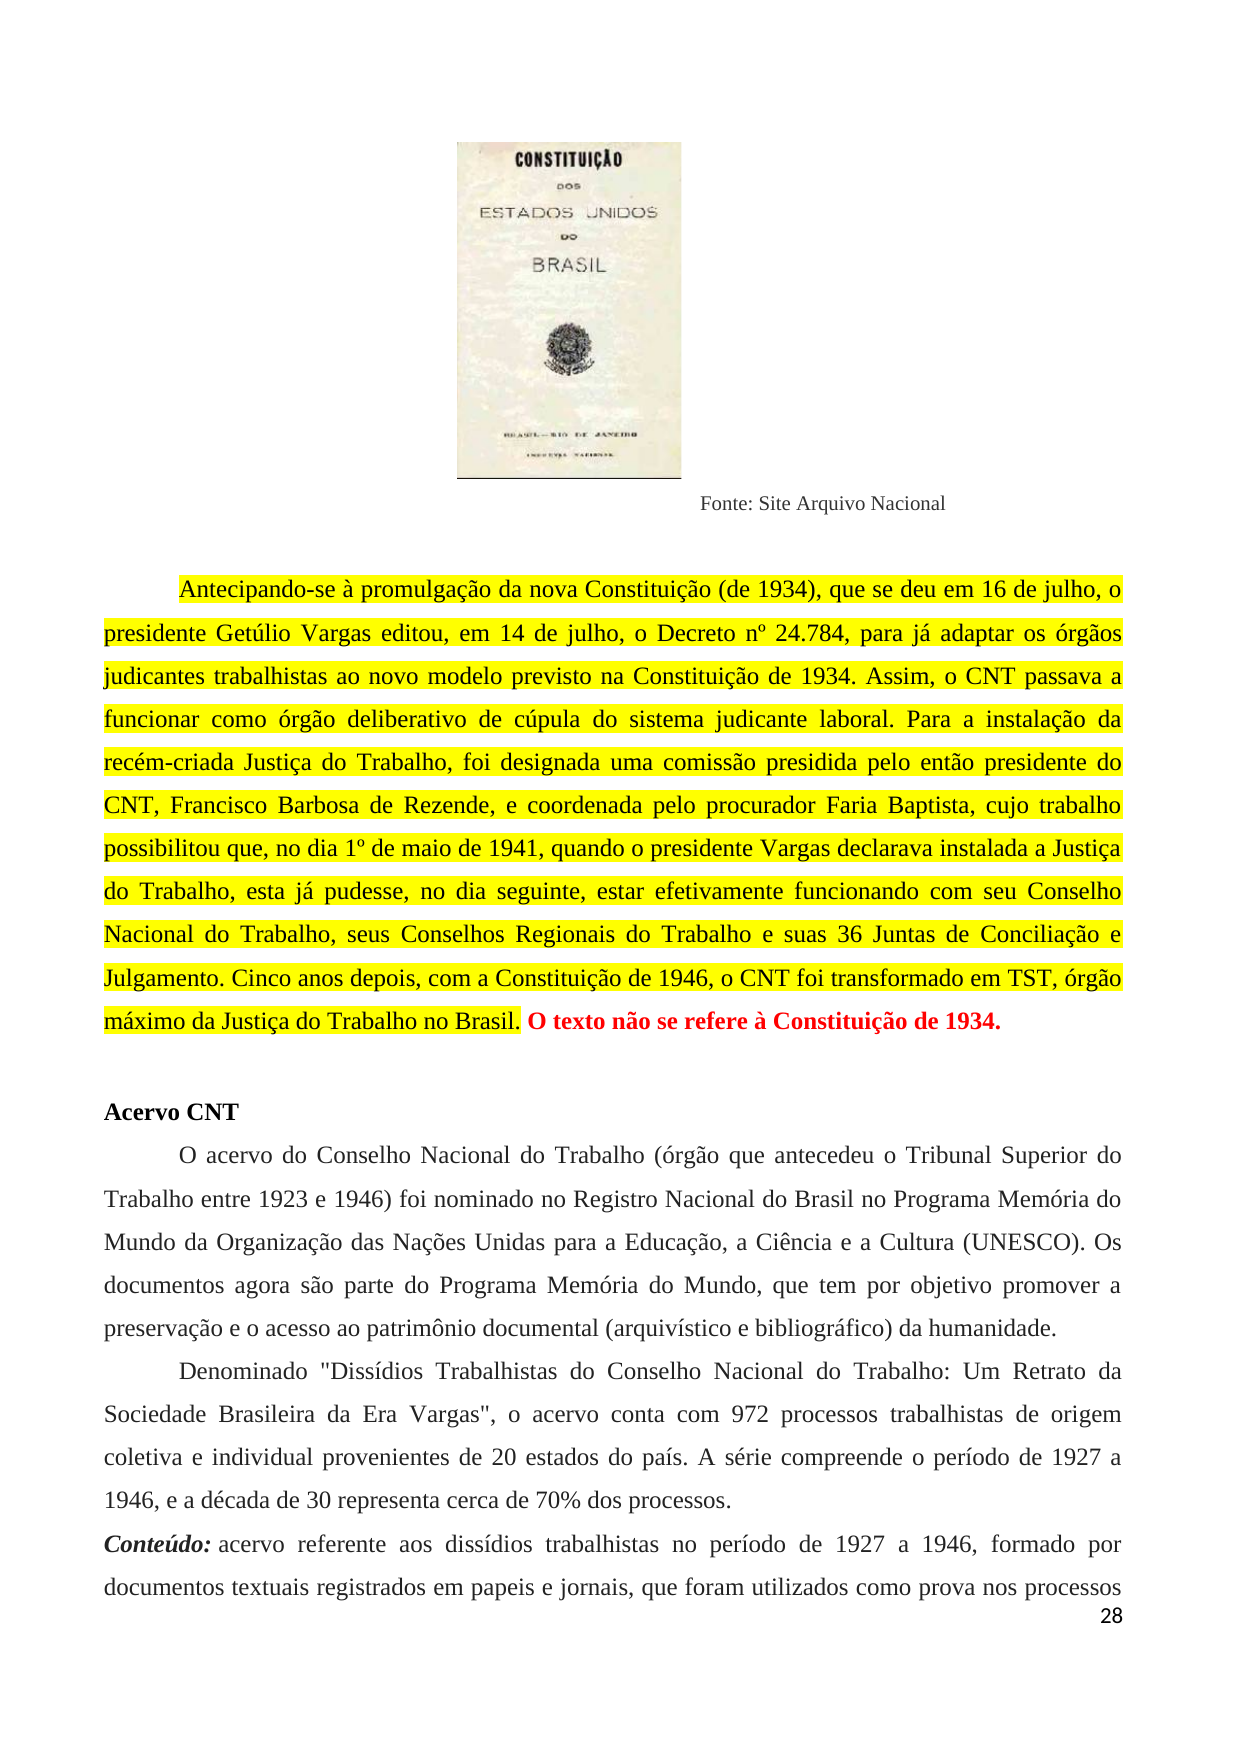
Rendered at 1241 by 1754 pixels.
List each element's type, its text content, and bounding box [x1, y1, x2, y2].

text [103, 1529, 1123, 1601]
picture [456, 142, 682, 477]
text Antecipando-se à promulgação da nova Constituição (de 1934), que se deu em 16 de julho, o presidente Getúlio Vargas editou, em 14 de julho, o Decreto nº 24.784, para já adaptar os órgãos judicantes trabalhistas ao novo modelo previsto na Constituição de 1934. Assim, o CNT passava a funcionar como órgão deliberativo de cúpula do sistema judicante laboral. Para a instalação da recém-criada Justiça do Trabalho, foi designada uma comissão presidida pelo então presidente do CNT, Francisco Barbosa de Rezende, e coordenada pelo procurador Faria Baptista, cujo trabalho possibilitou que, no dia 1º de maio de 1941, quando o presidente Vargas declarava instalada a Justiça do Trabalho, esta já pudesse, no dia seguinte, estar efetivamente funcionando com seu Conselho Nacional do Trabalho, seus Conselhos Regionais do Trabalho e suas 36 Juntas de Conciliação e Julgamento. Cinco anos depois, com a Constituição de 1946, o CNT foi transformado em TST, órgão máximo da Justiça do Trabalho no Brasil. O texto não se refere à Constituição de 1934. [103, 770, 1123, 1034]
text Fonte: Site Arquivo Nacional [328, 488, 1123, 514]
text Acervo CNT [103, 1097, 1123, 1126]
text Antecipando-se à promulgação da nova Constituição (de 1934), que se deu em 16 de julho, o presidente Getúlio Vargas editou, em 14 de julho, o Decreto nº 24.784, para já adaptar os órgãos judicantes trabalhistas ao novo modelo previsto na Constituição de 1934. Assim, o CNT passava a funcionar como órgão deliberativo de cúpula do sistema judicante laboral. Para a instalação da recém-criada Justiça do Trabalho, foi designada uma comissão presidida pelo então presidente do CNT, Francisco Barbosa de Rezende, e coordenada pelo procurador Faria Baptista, cujo trabalho possibilitou que, no dia 1º de maio de 1941, quando o presidente Vargas declarava instalada a Justiça do Trabalho, esta já pudesse, no dia seguinte, estar efetivamente funcionando com seu Conselho Nacional do Trabalho, seus Conselhos Regionais do Trabalho e suas 36 Juntas de Conciliação e Julgamento. Cinco anos depois, com a Constituição de 1946, o CNT foi transformado em TST, órgão máximo da Justiça do Trabalho no Brasil. O texto não se refere à Constituição de 1934. [103, 689, 1123, 769]
text Antecipando-se à promulgação da nova Constituição (de 1934), que se deu em 16 de julho, o presidente Getúlio Vargas editou, em 14 de julho, o Decreto nº 24.784, para já adaptar os órgãos judicantes trabalhistas ao novo modelo previsto na Constituição de 1934. Assim, o CNT passava a funcionar como órgão deliberativo de cúpula do sistema judicante laboral. Para a instalação da recém-criada Justiça do Trabalho, foi designada uma comissão presidida pelo então presidente do CNT, Francisco Barbosa de Rezende, e coordenada pelo procurador Faria Baptista, cujo trabalho possibilitou que, no dia 1º de maio de 1941, quando o presidente Vargas declarava instalada a Justiça do Trabalho, esta já pudesse, no dia seguinte, estar efetivamente funcionando com seu Conselho Nacional do Trabalho, seus Conselhos Regionais do Trabalho e suas 36 Juntas de Conciliação e Julgamento. Cinco anos depois, com a Constituição de 1946, o CNT foi transformado em TST, órgão máximo da Justiça do Trabalho no Brasil. O texto não se refere à Constituição de 1934. [103, 574, 1123, 688]
text Denominado "Dissídios Trabalhistas do Conselho Nacional do Trabalho: Um Retrato da Sociedade Brasileira da Era Vargas", o acervo conta com 972 processos trabalhistas de origem coletiva e individual provenientes de 20 estados do país. A série compreende o período de 1927 a 1946, e a década de 30 representa cerca de 70% dos processos. [103, 1356, 1123, 1514]
text O acervo do Conselho Nacional do Trabalho (órgão que antecedeu o Tribunal Superior do Trabalho entre 1923 e 1946) foi nominado no Registro Nacional do Brasil no Programa Memória do Mundo da Organização das Nações Unidas para a Educação, a Ciência e a Cultura (UNESCO). Os documentos agora são parte do Programa Memória do Mundo, que tem por objetivo promover a preservação e o acesso ao patrimônio documental (arquivístico e bibliográfico) da humanidade. [103, 1141, 1123, 1342]
